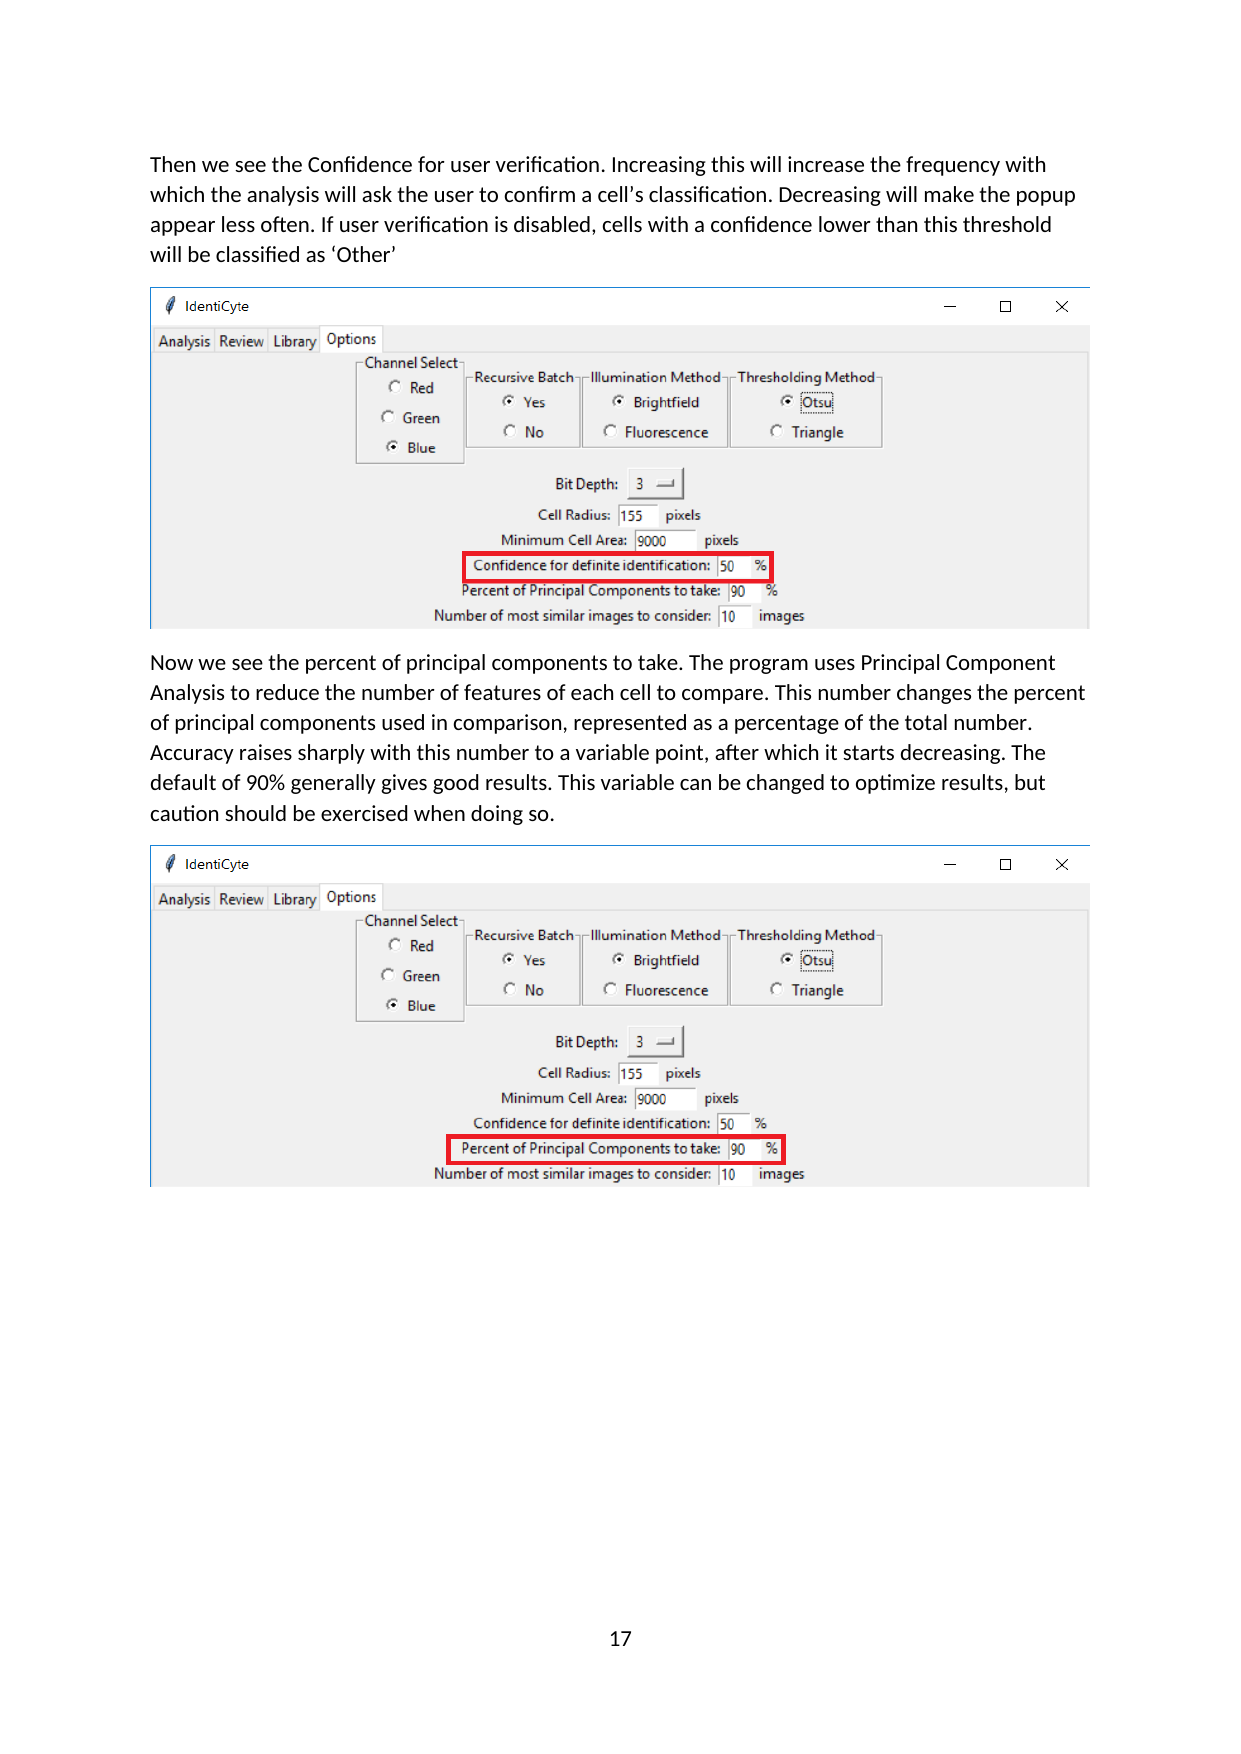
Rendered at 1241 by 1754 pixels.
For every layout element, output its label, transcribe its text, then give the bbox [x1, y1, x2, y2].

text Now we see the percent of principal components to take. The program uses Principal Component Analysis to reduce the number of features of each cell to compare. This number changes the percent of principal components used in comparison, represented as a percentage of the total number. Accuracy raises sharply with this number to a variable point, after which it starts decreasing. The default of 90% generally gives good results. This variable can be changed to optimize results, but caution should be exercised when doing so. [150, 648, 1090, 827]
text Then we see the Confidence for user verification. Increasing this will increase the frequency with which the analysis will ask the user to confirm a cell’s classification. Decreasing will make the popup appear less often. If user verification is disabled, cells with a confidence lower than this threshold will be classified as ‘Other’ [150, 150, 1090, 269]
picture [150, 287, 1090, 629]
picture [150, 845, 1090, 1187]
